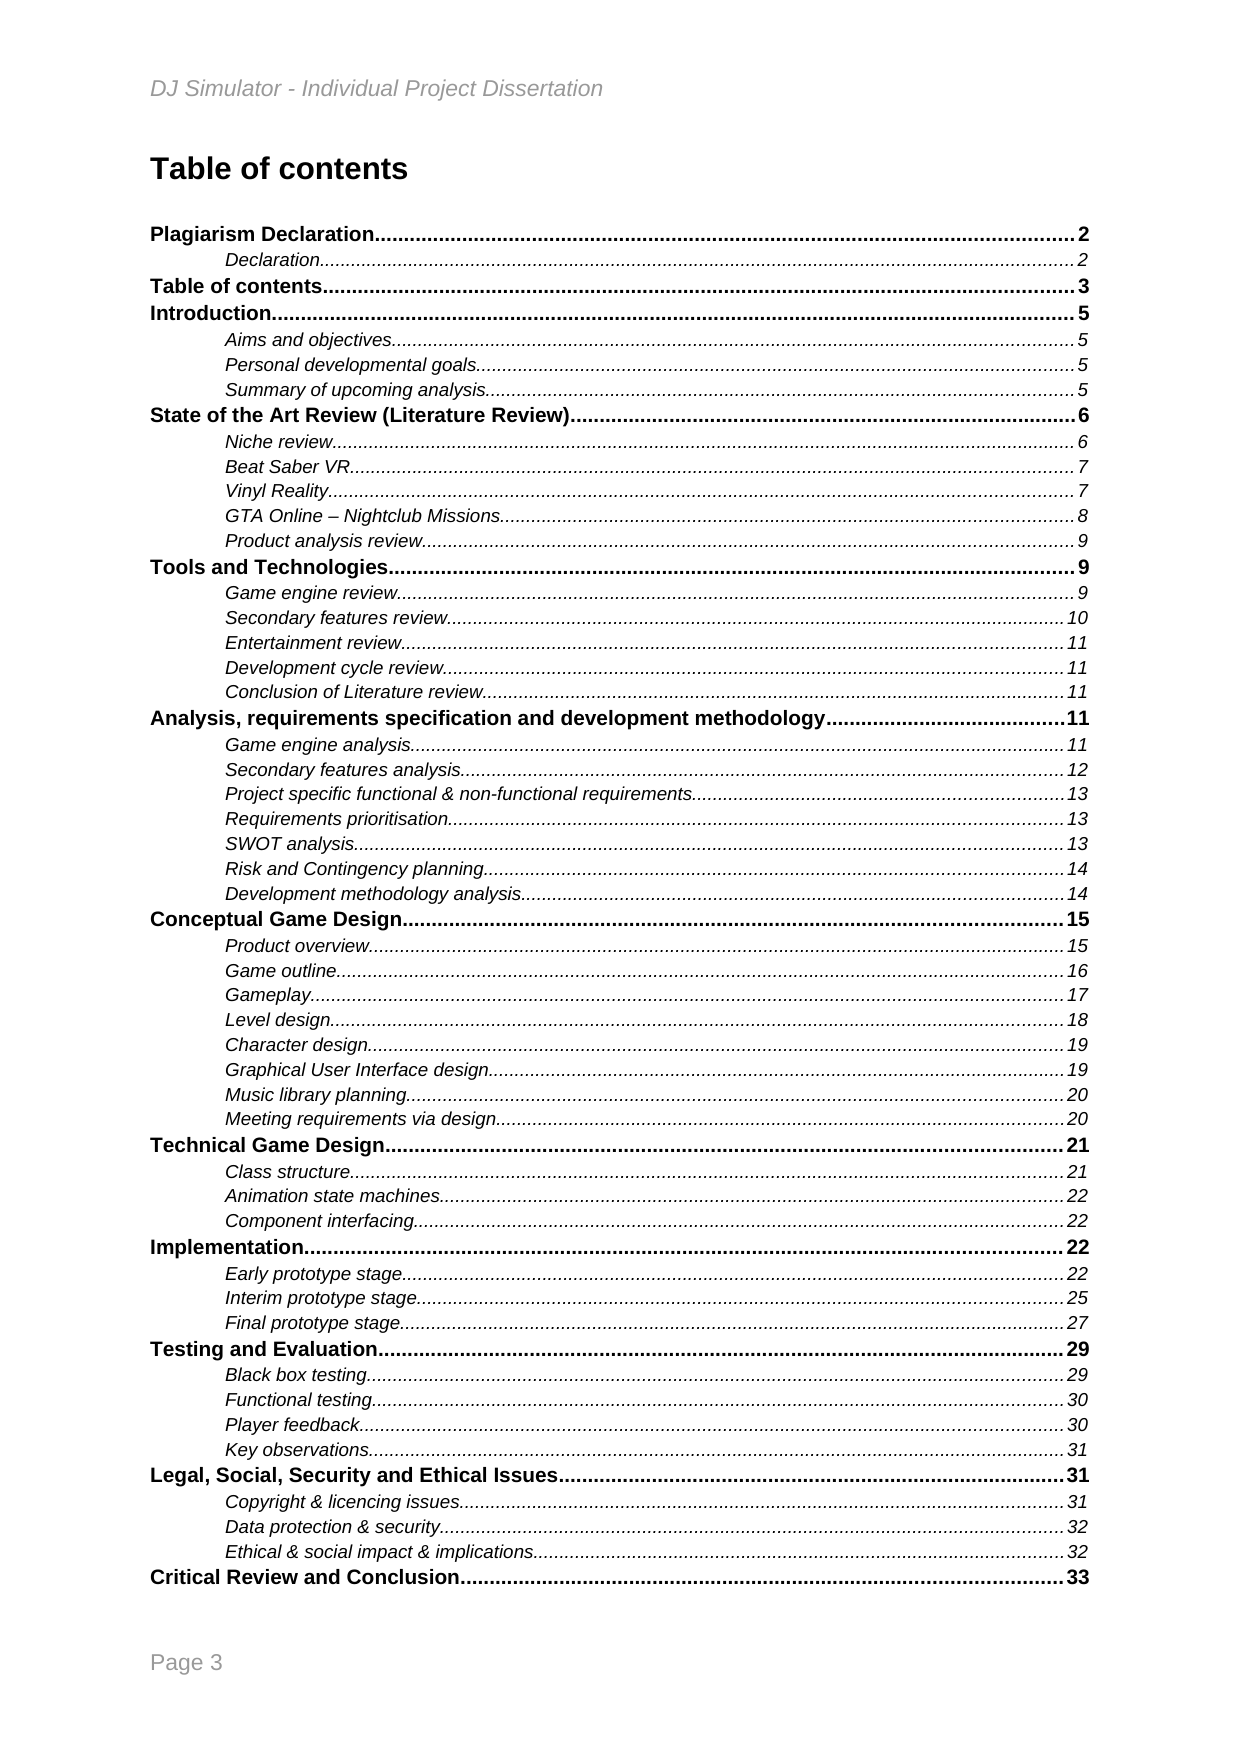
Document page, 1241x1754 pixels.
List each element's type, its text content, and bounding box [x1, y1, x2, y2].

text Implementation 22 [150, 1235, 1090, 1259]
text Summary of upcoming analysis 5 [225, 378, 1090, 400]
text Conclusion of Literature review 11 [225, 681, 1090, 703]
text Graphical User Interface design 19 [225, 1058, 1090, 1080]
text SWOT analysis 13 [225, 833, 1090, 854]
text Conceptual Game Design 15 [150, 907, 1090, 931]
text Data protection & security 32 [225, 1516, 1090, 1537]
text GTA Online – Nightclub Missions 8 [225, 505, 1090, 527]
subtitle Table of contents [150, 150, 1090, 186]
text Tools and Technologies 9 [150, 554, 1090, 578]
text Introduction 5 [150, 301, 1090, 325]
text Analysis, requirements specification and development methodology 11 [150, 706, 1090, 730]
text Technical Game Design 21 [150, 1133, 1090, 1157]
text Vinyl Reality 7 [225, 480, 1090, 502]
text Black box testing 29 [225, 1364, 1090, 1386]
text Declaration 2 [225, 249, 1090, 271]
text Testing and Evaluation 29 [150, 1337, 1090, 1361]
text Interim prototype stage 25 [225, 1287, 1090, 1309]
text Copyright & licencing issues 31 [225, 1491, 1090, 1512]
text Character design 19 [225, 1034, 1090, 1055]
text Niche review 6 [225, 431, 1090, 452]
text Product overview 15 [225, 934, 1090, 956]
text Final prototype stage 27 [225, 1312, 1090, 1333]
text Gameplay 17 [225, 984, 1090, 1006]
text Level design 18 [225, 1009, 1090, 1031]
text Legal, Social, Security and Ethical Issues 31 [150, 1463, 1090, 1487]
text Risk and Contingency planning 14 [225, 857, 1090, 879]
text Game engine review 9 [225, 582, 1090, 604]
text Class structure 21 [225, 1160, 1090, 1182]
text Music library planning 20 [225, 1083, 1090, 1105]
text Functional testing 30 [225, 1389, 1090, 1411]
text Secondary features review 10 [225, 607, 1090, 628]
text Ethical & social impact & implications 32 [225, 1540, 1090, 1562]
text Project specific functional & non-functional requirements 13 [225, 783, 1090, 805]
text Development methodology analysis 14 [225, 882, 1090, 904]
text Secondary features analysis 12 [225, 758, 1090, 780]
text Development cycle review 11 [225, 656, 1090, 678]
text Plagiarism Declaration 2 [150, 221, 1090, 245]
text Game engine analysis 11 [225, 733, 1090, 755]
text Key observations 31 [225, 1438, 1090, 1460]
text Animation state machines 22 [225, 1185, 1090, 1207]
text Beat Saber VR 7 [225, 455, 1090, 477]
text Early prototype stage 22 [225, 1262, 1090, 1284]
text Table of contents 3 [150, 274, 1090, 298]
text Component interfacing 22 [225, 1210, 1090, 1232]
text Meeting requirements via design 20 [225, 1108, 1090, 1130]
text Personal developmental goals 5 [225, 353, 1090, 375]
text Critical Review and Conclusion 33 [150, 1565, 1090, 1589]
text Product analysis review 9 [225, 530, 1090, 551]
text Player feedback 30 [225, 1414, 1090, 1435]
text State of the Art Review (Literature Review) 6 [150, 403, 1090, 427]
text Game outline 16 [225, 959, 1090, 981]
text Aims and objectives 5 [225, 329, 1090, 350]
text Requirements prioritisation 13 [225, 808, 1090, 829]
text Entertainment review 11 [225, 632, 1090, 653]
